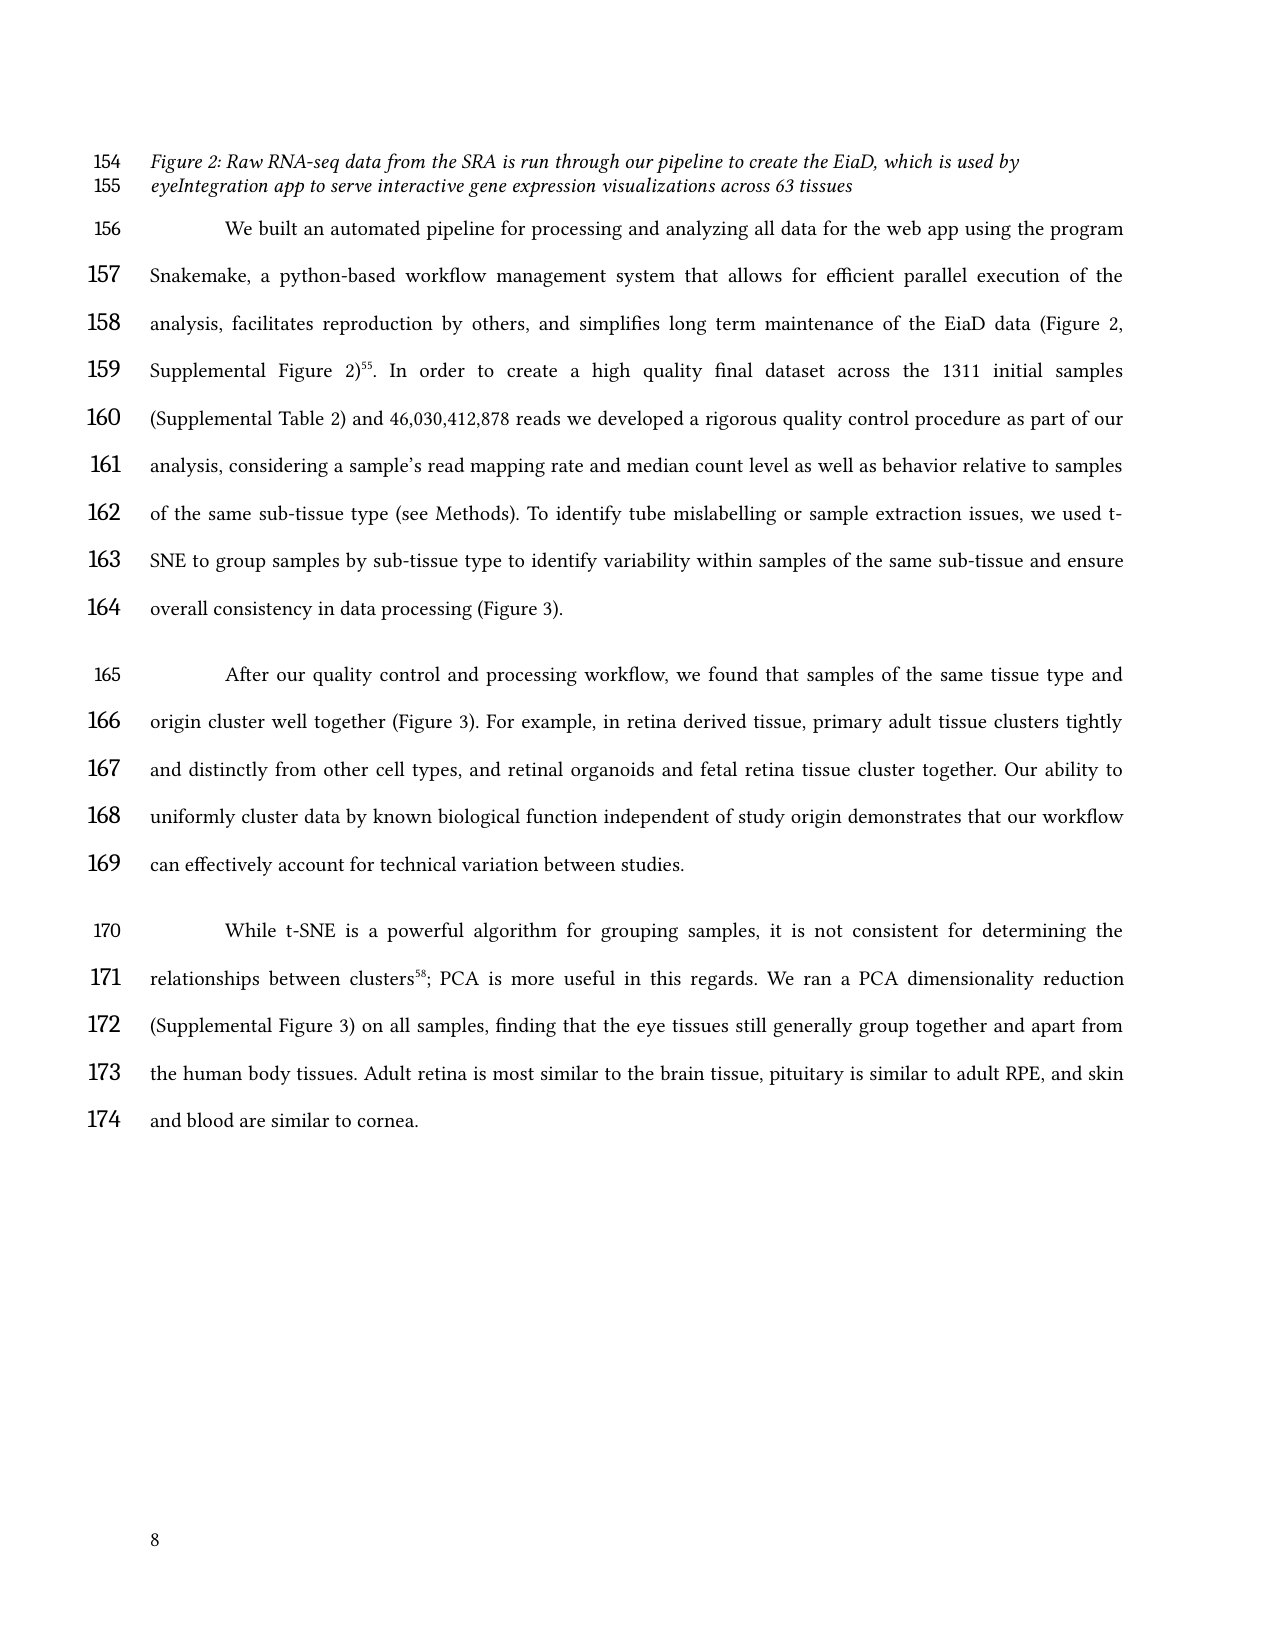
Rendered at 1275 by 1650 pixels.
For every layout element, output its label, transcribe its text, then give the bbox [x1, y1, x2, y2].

text After our quality control and processing workflow, we found that samples of the same tissue type and origin cluster well together (Figure 3). For example, in retina derived tissue, primary adult tissue clusters tightly and distinctly from other cell types, and retinal organoids and fetal retina tissue cluster together. Our ability to uniformly cluster data by known biological function independent of study origin demonstrates that our workflow can effectively account for technical variation between studies. [150, 662, 1125, 876]
text While t-SNE is a powerful algorithm for grouping samples, it is not consistent for determining the relationships between clusters58; PCA is more useful in this regards. We ran a PCA dimensionality reduction (Supplemental Figure 3) on all samples, finding that the eye tissues still generally group together and apart from the human body tissues. Adult retina is most similar to the brain tissue, pituitary is similar to adult RPE, and skin and blood are similar to cornea. [150, 919, 1125, 1132]
text We built an automated pipeline for processing and analyzing all data for the web app using the program Snakemake, a python-based workflow management system that allows for efficient parallel execution of the analysis, facilitates reproduction by others, and simplifies long term maintenance of the EiaD data (Figure 2, Supplemental Figure 2)55. In order to create a high quality final dataset across the 1311 initial samples (Supplemental Table 2) and 46,030,412,878 reads we developed a rigorous quality control procedure as part of our analysis, considering a sample’s read mapping rate and median count level as well as behavior relative to samples of the same sub-tissue type (see Methods). To identify tube mislabelling or sample extraction issues, we used t-SNE to group samples by sub-tissue type to identify variability within samples of the same sub-tissue and ensure overall consistency in data processing (Figure 3). [150, 216, 1125, 620]
text Figure 2: Raw RNA-seq data from the SRA is run through our pipeline to create the EiaD, which is used by eyeIntegration app to serve interactive gene expression visualizations across 63 tissues [150, 150, 1125, 197]
